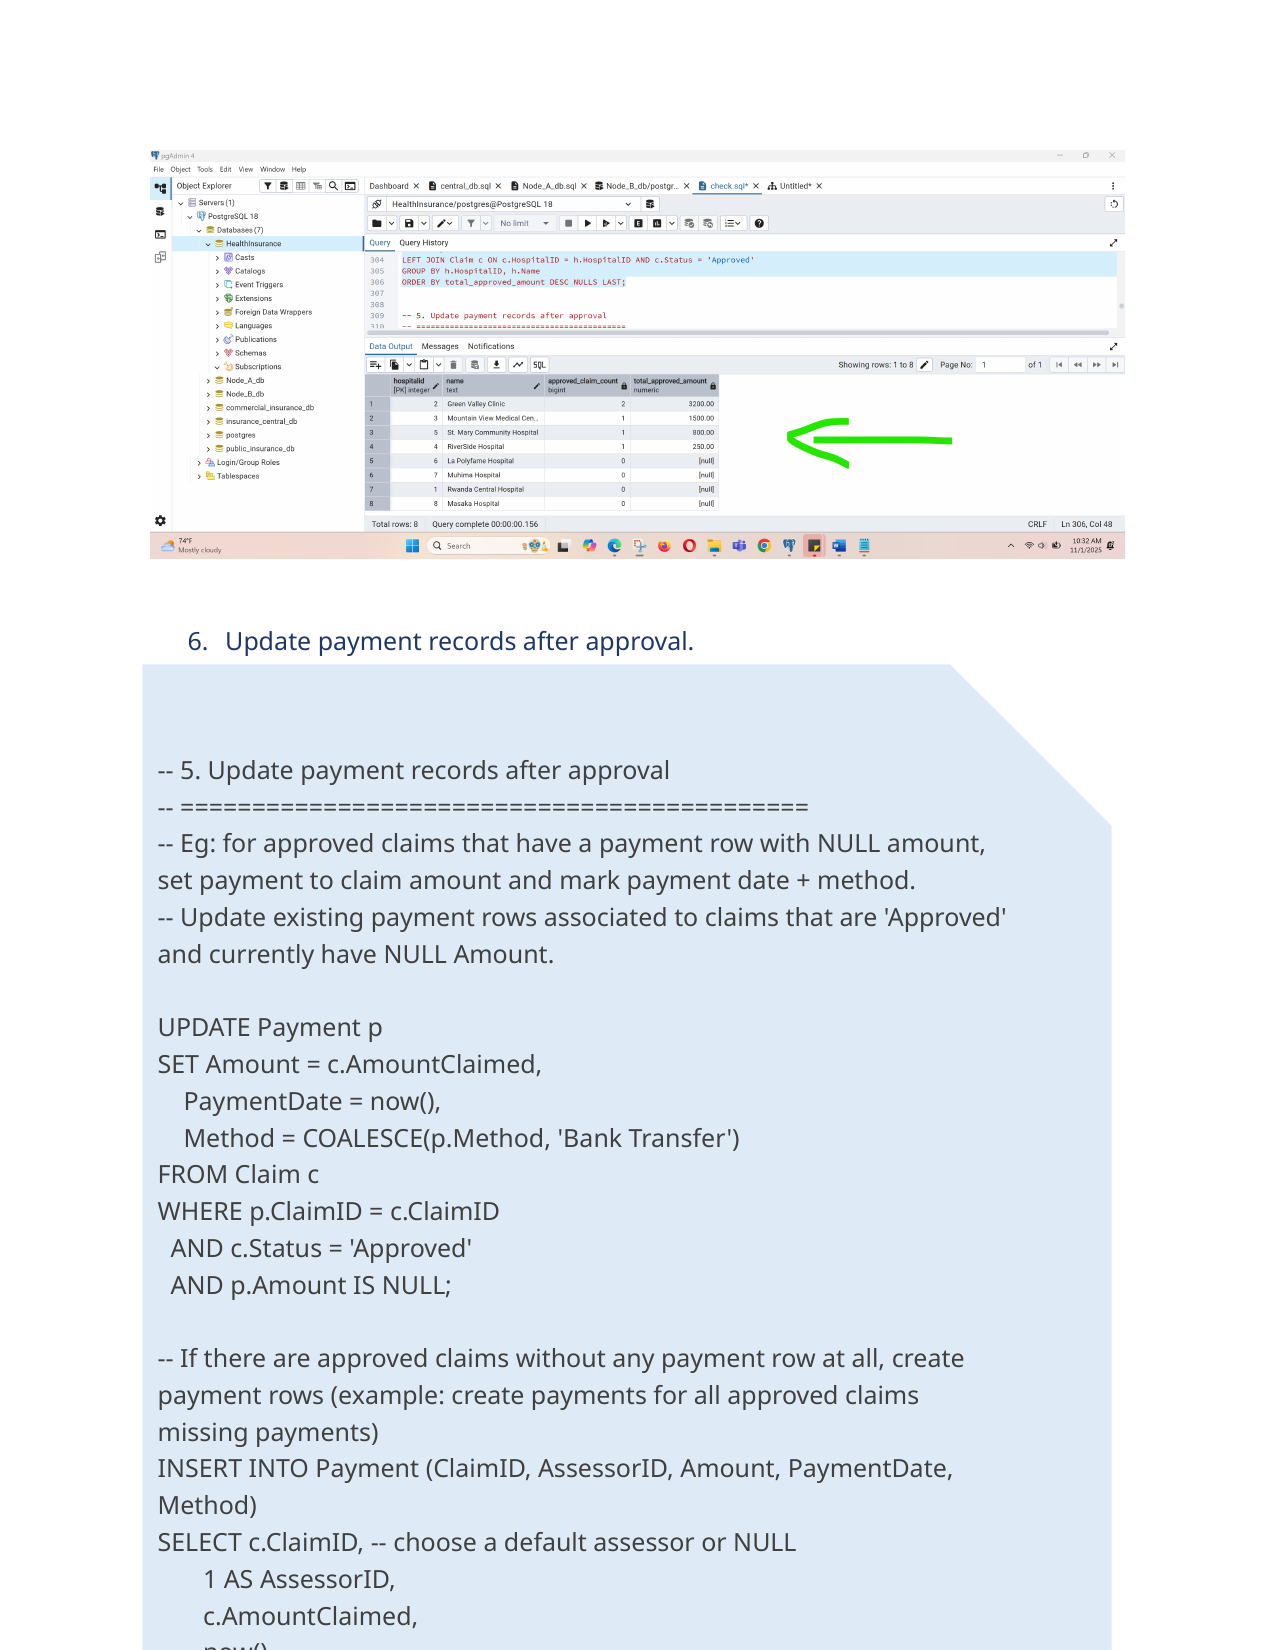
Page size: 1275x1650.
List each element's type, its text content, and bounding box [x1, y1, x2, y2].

subtitle Update payment records after approval. [187, 624, 1125, 658]
picture [150, 150, 1125, 559]
